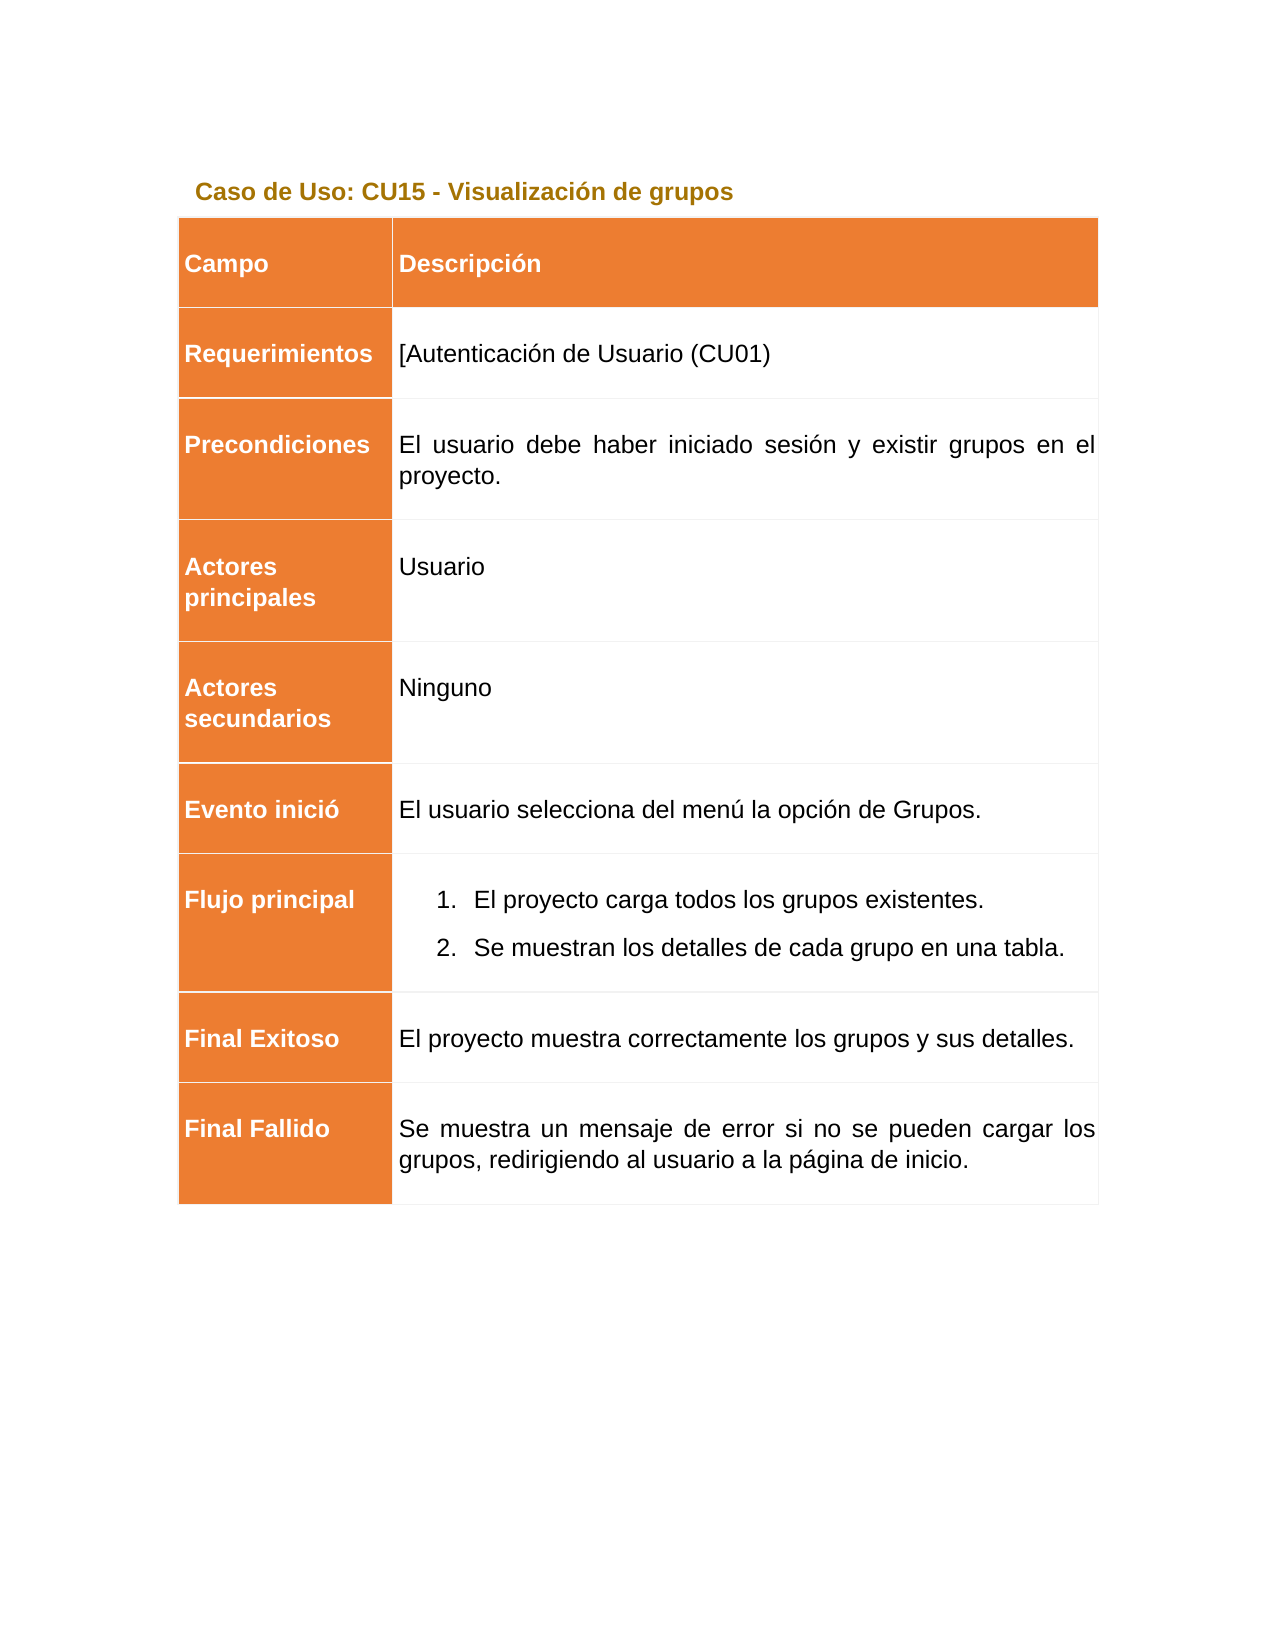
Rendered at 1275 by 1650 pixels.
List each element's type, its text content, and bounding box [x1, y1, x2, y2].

table_cell El proyecto carga todos los grupos existentes. Se muestran los detalles de cada grupo en una tabla. [393, 854, 1098, 991]
table_cell [Autenticación de Usuario (CU01) [393, 308, 1098, 397]
table_cell Actores secundarios [179, 642, 392, 762]
table_cell Requerimientos [179, 308, 392, 397]
table_cell Final Fallido [179, 1083, 392, 1204]
table_cell Flujo principal [179, 854, 392, 991]
table_cell Final Exitoso [179, 993, 392, 1082]
table_cell Usuario [393, 520, 1098, 641]
table_cell Actores principales [179, 520, 392, 641]
subtitle Caso de Uso: CU15 - Visualización de grupos [195, 177, 1098, 206]
table_cell Evento inició [179, 764, 392, 853]
table_header Campo [179, 218, 392, 307]
table_cell Precondiciones [179, 399, 392, 519]
table_cell El usuario debe haber iniciado sesión y existir grupos en el proyecto. [393, 399, 1098, 519]
table_cell El usuario selecciona del menú la opción de Grupos. [393, 764, 1098, 853]
table_header Descripción [393, 218, 1098, 307]
table_cell El proyecto muestra correctamente los grupos y sus detalles. [393, 993, 1098, 1082]
table_cell Ninguno [393, 642, 1098, 762]
table_cell Se muestra un mensaje de error si no se pueden cargar los grupos, redirigiendo al usuario a la página de inicio. [393, 1083, 1098, 1204]
